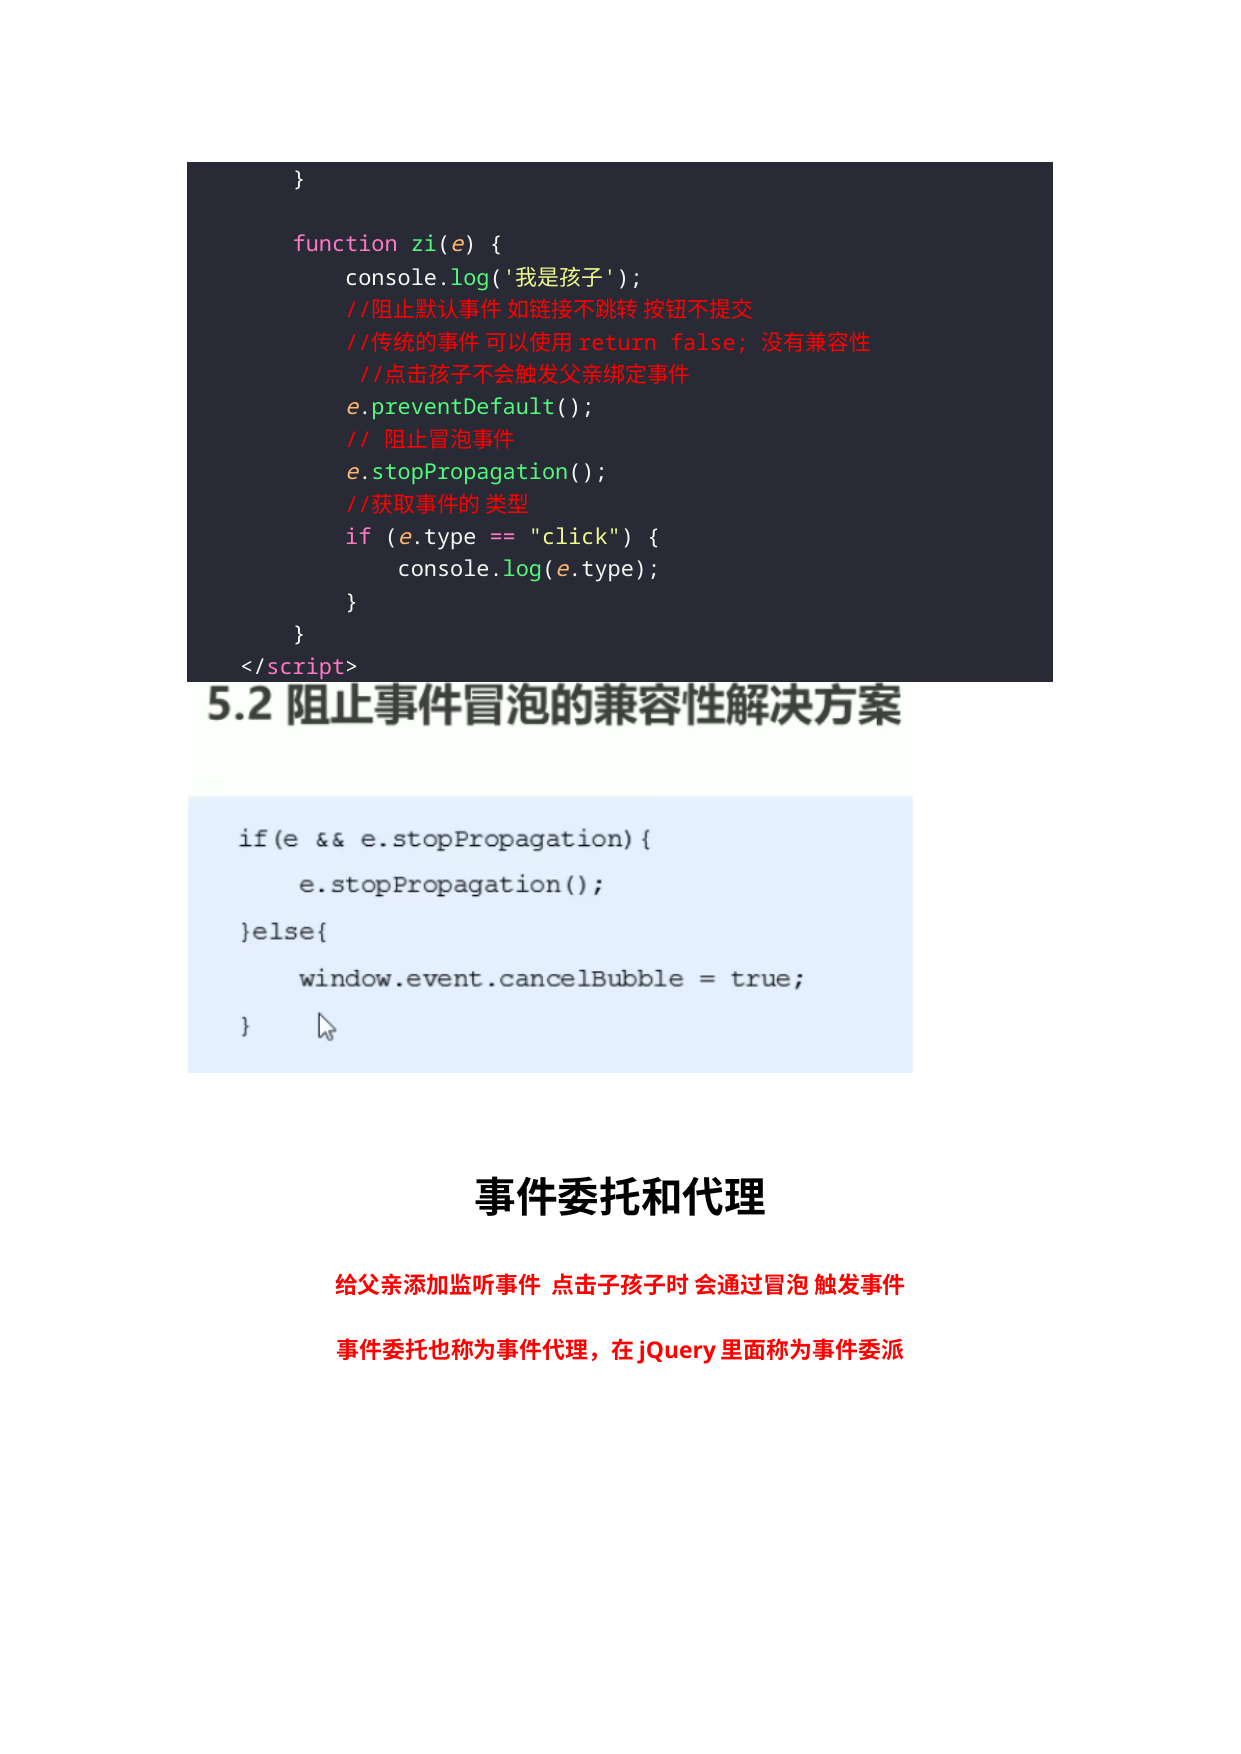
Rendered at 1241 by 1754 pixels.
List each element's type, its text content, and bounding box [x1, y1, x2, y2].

text e.preventDefault(); [187, 389, 1053, 422]
text if (e.type == "click") { [187, 519, 1053, 552]
text //传统的事件 可以使用 return false; 没有兼容性 [187, 324, 1053, 357]
text console.log(e.type); [187, 552, 1053, 584]
text //点击孩子不会触发父亲绑定事件 [187, 357, 1053, 389]
text } [187, 617, 1053, 649]
text console.log('我是孩子'); [187, 259, 1053, 292]
picture [187, 682, 913, 1073]
text e.stopPropagation(); [187, 454, 1053, 487]
text //获取事件的 类型 [187, 487, 1053, 519]
text 给父亲添加监听事件 点击子孩子时 会通过冒泡 触发事件 [187, 1251, 1053, 1316]
text </script> [187, 649, 1053, 682]
text 事件委托也称为事件代理，在jQuery里面称为事件委派 [187, 1316, 1053, 1381]
text //阻止默认事件 如链接不跳转 按钮不提交 [187, 292, 1053, 324]
subtitle 事件委托和代理 [187, 1162, 1053, 1227]
text function zi(e) { [187, 227, 1053, 259]
text } [187, 162, 1053, 194]
text } [187, 584, 1053, 617]
text // 阻止冒泡事件 [187, 422, 1053, 454]
